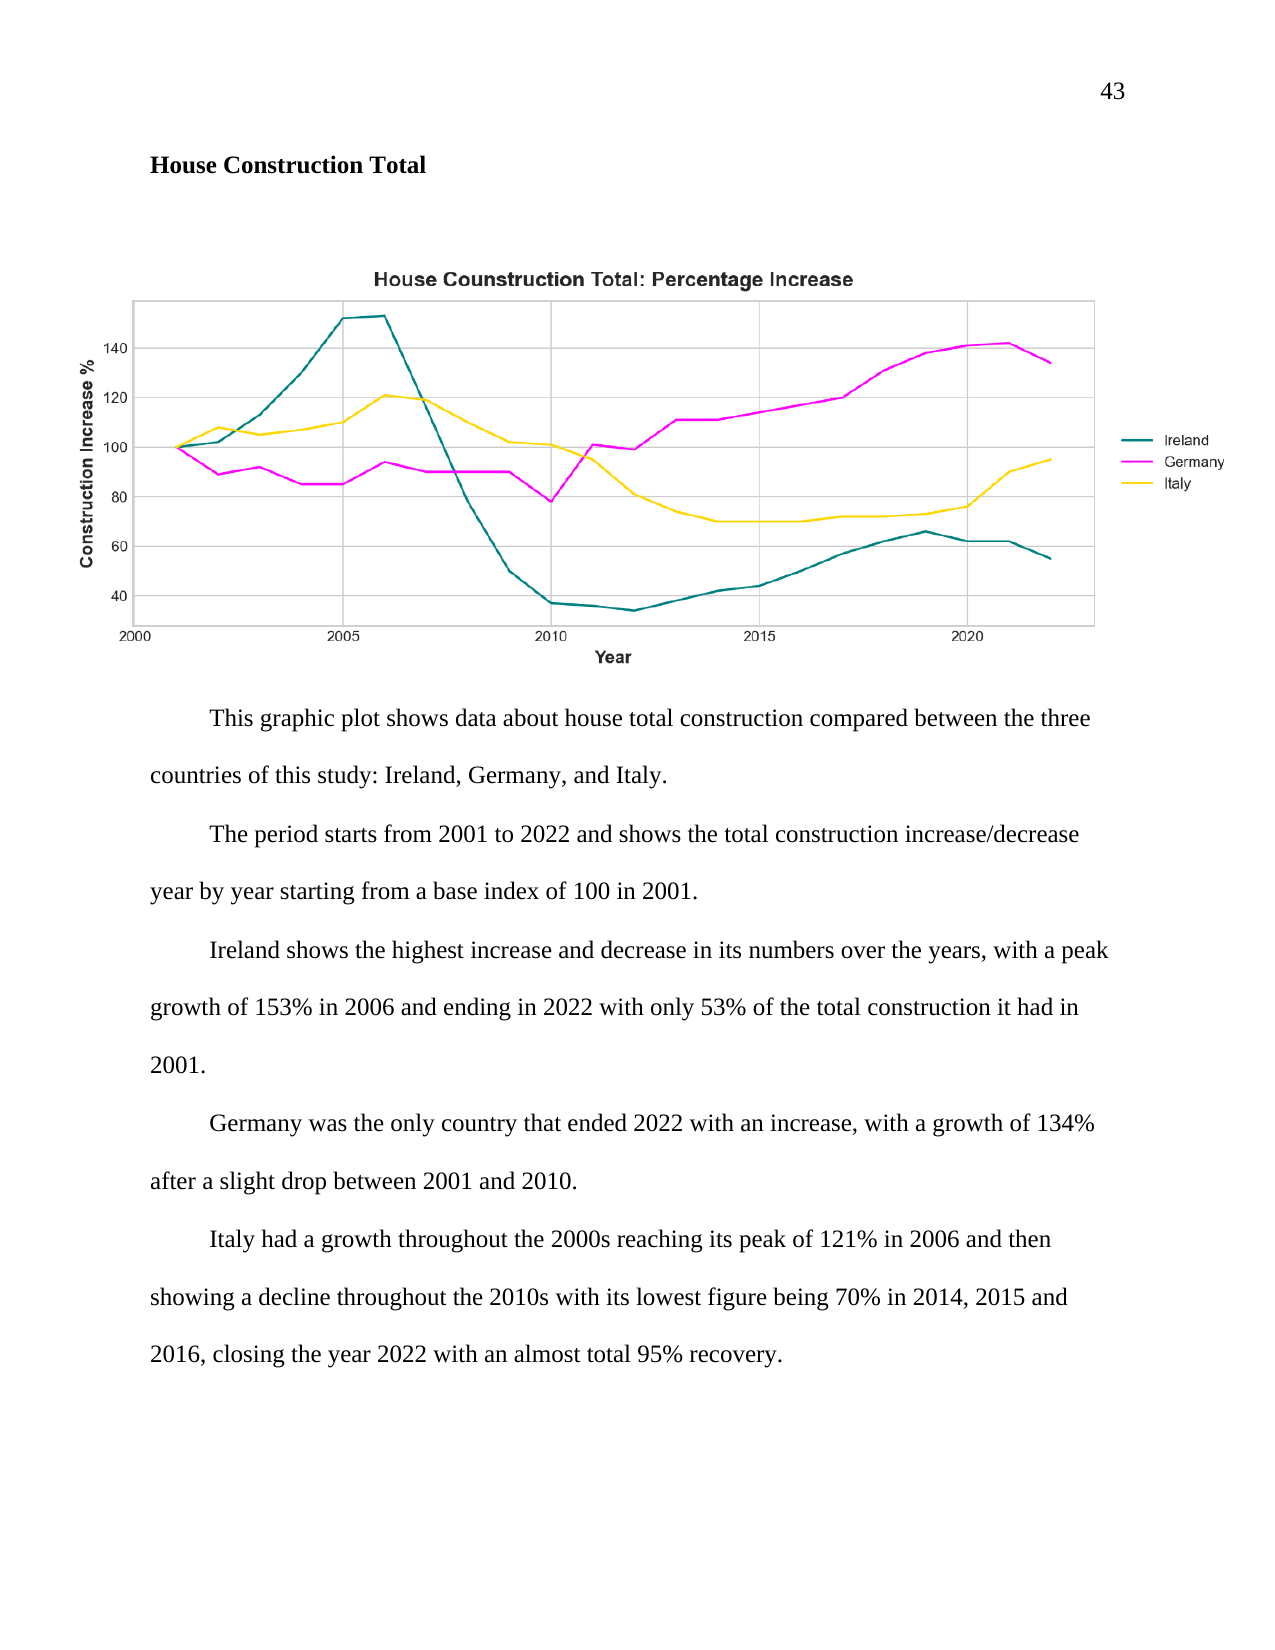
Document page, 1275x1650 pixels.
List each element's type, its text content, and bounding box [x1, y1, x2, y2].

text Ireland shows the highest increase and decrease in its numbers over the years, with a peak growth of 153% in 2006 and ending in 2022 with only 53% of the total construction it had in 2001. [150, 935, 1125, 1078]
text This graphic plot shows data about house total construction compared between the three countries of this study: Ireland, Germany, and Italy. [150, 703, 1125, 789]
picture [76, 267, 1230, 673]
text Germany was the only country that ended 2022 with an increase, with a growth of 134% after a slight drop between 2001 and 2010. [150, 1108, 1125, 1194]
subtitle House Construction Total [150, 150, 1125, 179]
text Italy had a growth throughout the 2000s reaching its peak of 121% in 2006 and then showing a decline throughout the 2010s with its lowest figure being 70% in 2014, 2015 and 2016, closing the year 2022 with an almost total 95% recovery. [150, 1224, 1125, 1368]
text The period starts from 2001 to 2022 and shows the total construction increase/decrease year by year starting from a base index of 100 in 2001. [150, 819, 1125, 905]
